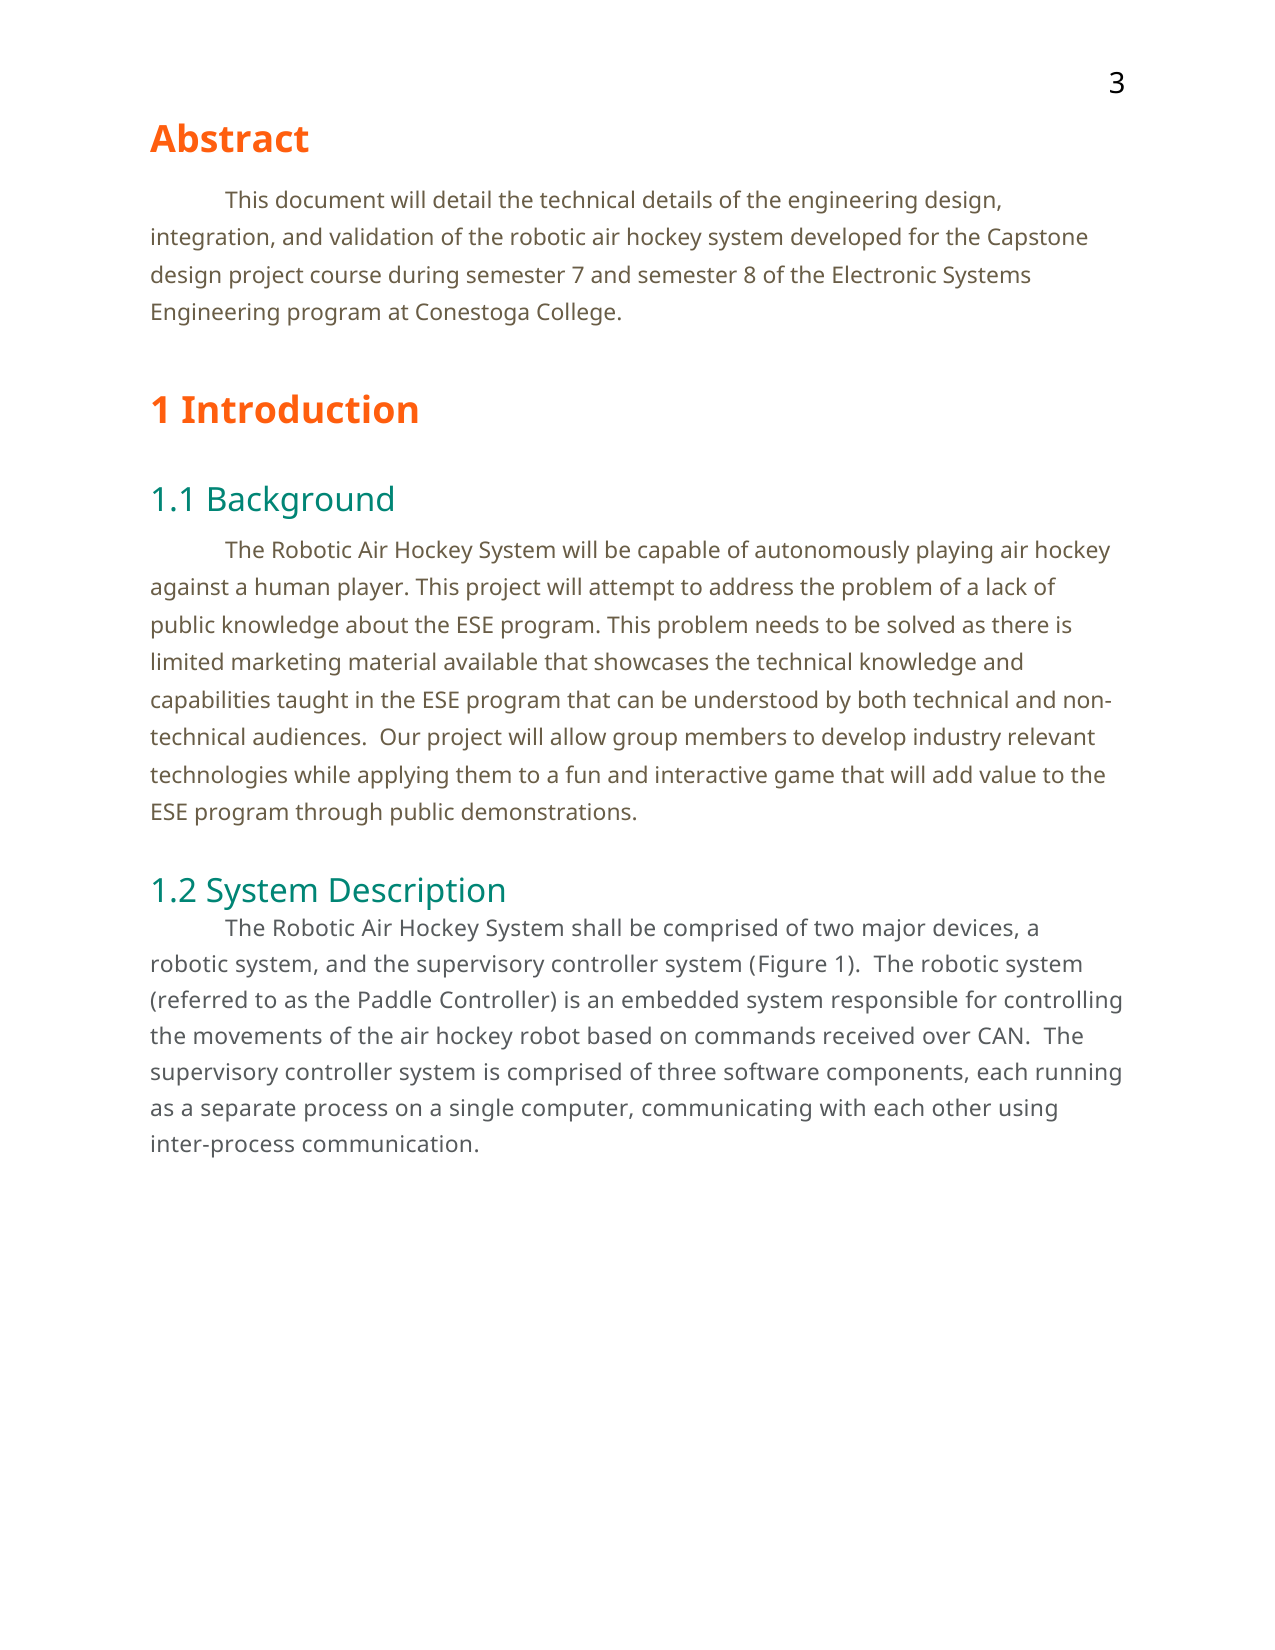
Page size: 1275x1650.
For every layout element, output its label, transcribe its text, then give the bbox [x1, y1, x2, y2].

text The Robotic Air Hockey System will be capable of autonomously playing air hockey against a human player. This project will attempt to address the problem of a lack of public knowledge about the ESE program. This problem needs to be solved as there is limited marketing material available that showcases the technical knowledge and capabilities taught in the ESE program that can be understood by both technical and non-technical audiences. Our project will allow group members to develop industry relevant technologies while applying them to a fun and interactive game that will add value to the ESE program through public demonstrations. [150, 533, 1125, 827]
text This document will detail the technical details of the engineering design, integration, and validation of the robotic air hockey system developed for the Capstone design project course during semester 7 and semester 8 of the Electronic Systems Engineering program at Conestoga College. [150, 184, 1125, 327]
text The Robotic Air Hockey System shall be comprised of two major devices, a robotic system, and the supervisory controller system (Figure 1). The robotic system (referred to as the Paddle Controller) is an embedded system responsible for controlling the movements of the air hockey robot based on commands received over CAN. The supervisory controller system is comprised of three software components, each running as a separate process on a single computer, communicating with each other using inter-process communication. [150, 1015, 1125, 1159]
subtitle 1.1 Background [150, 476, 1125, 521]
subtitle 1 Introduction [150, 384, 1125, 435]
subtitle 1.2 System Description [150, 867, 1125, 912]
text The Robotic Air Hockey System shall be comprised of two major devices, a robotic system, and the supervisory controller system (Figure 1). The robotic system (referred to as the Paddle Controller) is an embedded system responsible for controlling the movements of the air hockey robot based on commands received over CAN. The supervisory controller system is comprised of three software components, each running as a separate process on a single computer, communicating with each other using inter-process communication. [150, 912, 1125, 984]
subtitle Abstract [150, 112, 1125, 163]
